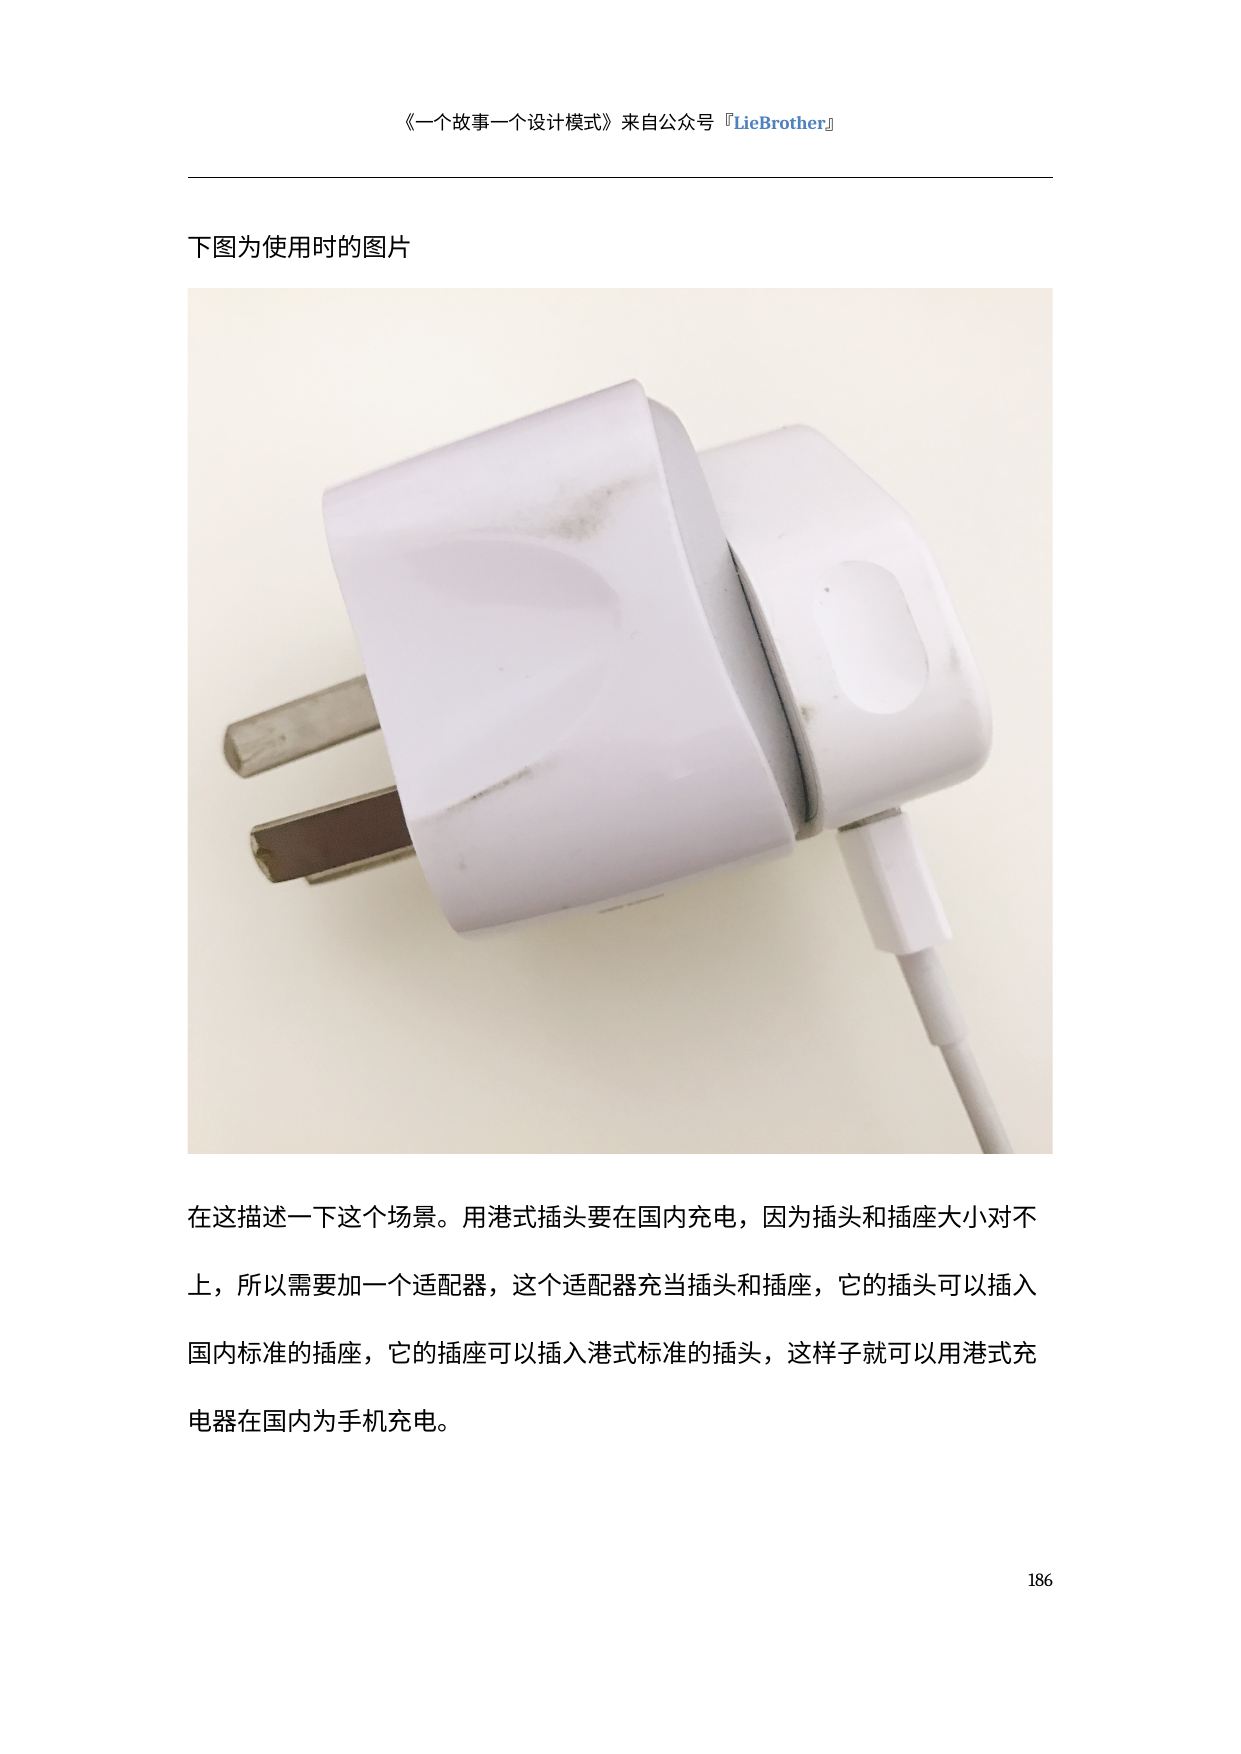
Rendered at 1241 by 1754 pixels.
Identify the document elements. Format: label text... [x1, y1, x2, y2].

picture [187, 288, 1053, 1154]
text 在这描述一下这个场景。用港式插头要在国内充电，因为插头和插座大小对不上，所以需要加一个适配器，这个适配器充当插头和插座，它的插头可以插入国内标准的插座，它的插座可以插入港式标准的插头，这样子就可以用港式充电器在国内为手机充电。 [187, 1182, 1053, 1453]
text 下图为使用时的图片 [187, 212, 1053, 288]
